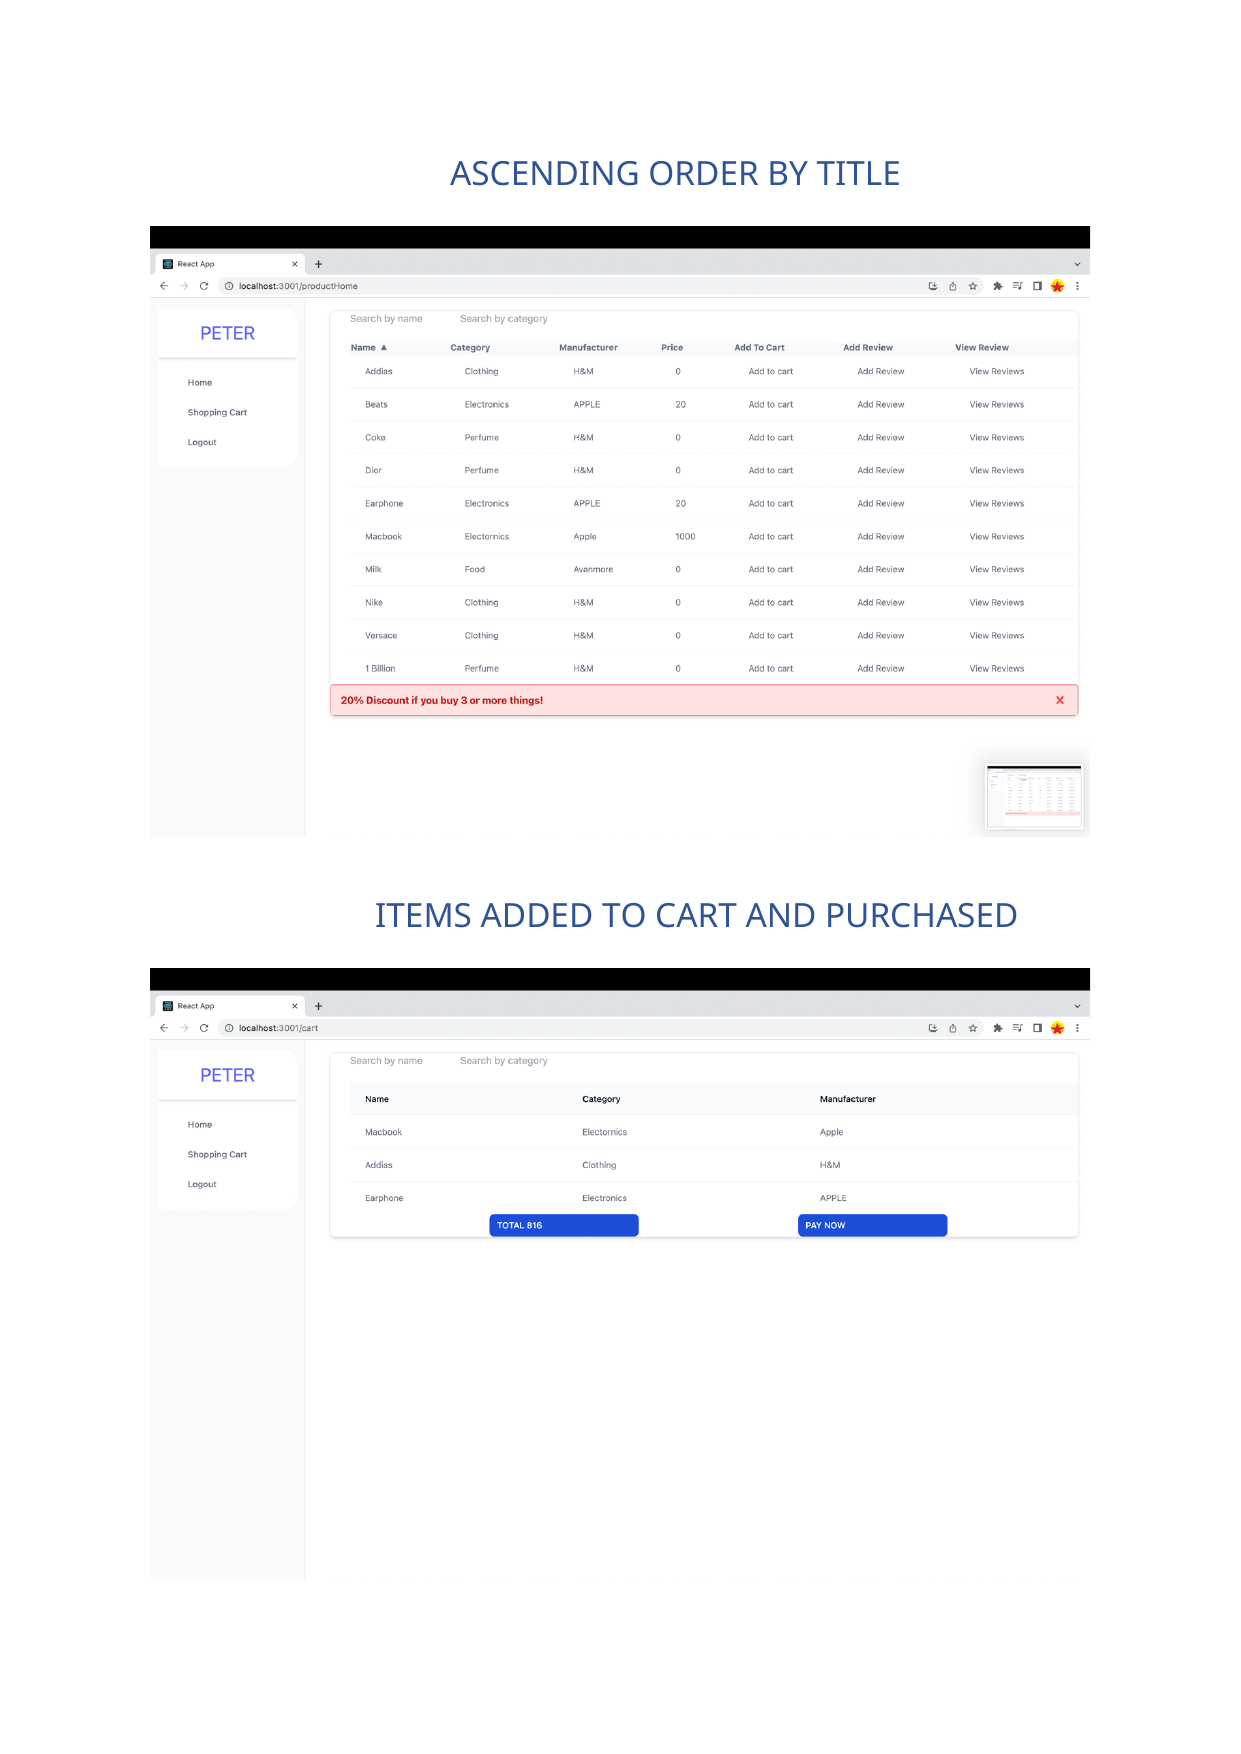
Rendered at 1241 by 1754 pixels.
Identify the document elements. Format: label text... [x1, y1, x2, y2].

picture [150, 226, 1091, 837]
picture [150, 968, 1091, 1579]
subtitle ASCENDING ORDER BY TITLE [150, 150, 1090, 195]
subtitle ITEMS ADDED TO CART AND PURCHASED [150, 892, 1090, 937]
